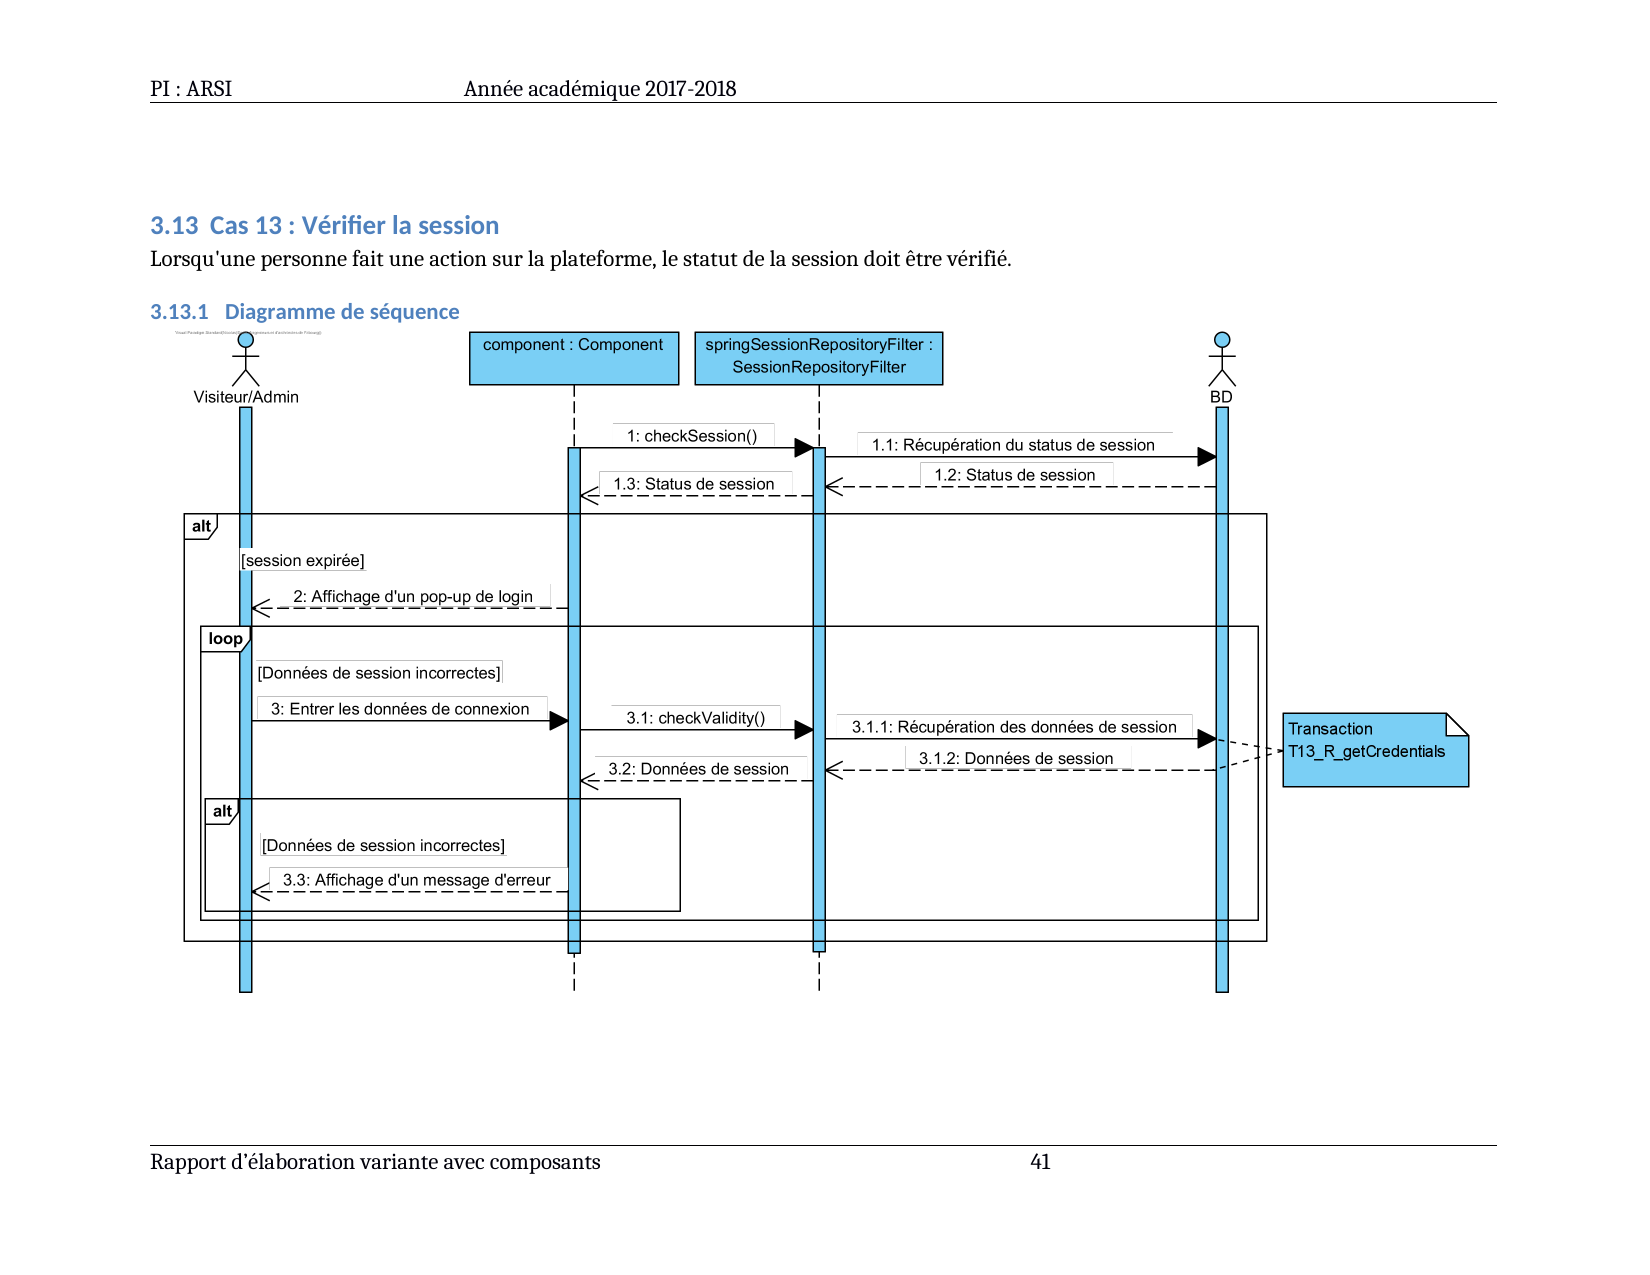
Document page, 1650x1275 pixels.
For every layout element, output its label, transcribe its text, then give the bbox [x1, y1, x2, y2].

subtitle Diagramme de séquence [150, 297, 1500, 325]
subtitle Cas 13 : Vérifier la session [150, 208, 1500, 241]
text Lorsqu'une personne fait une action sur la plateforme, le statut de la session doit être vérifié. [150, 246, 1500, 273]
picture [175, 329, 1475, 999]
